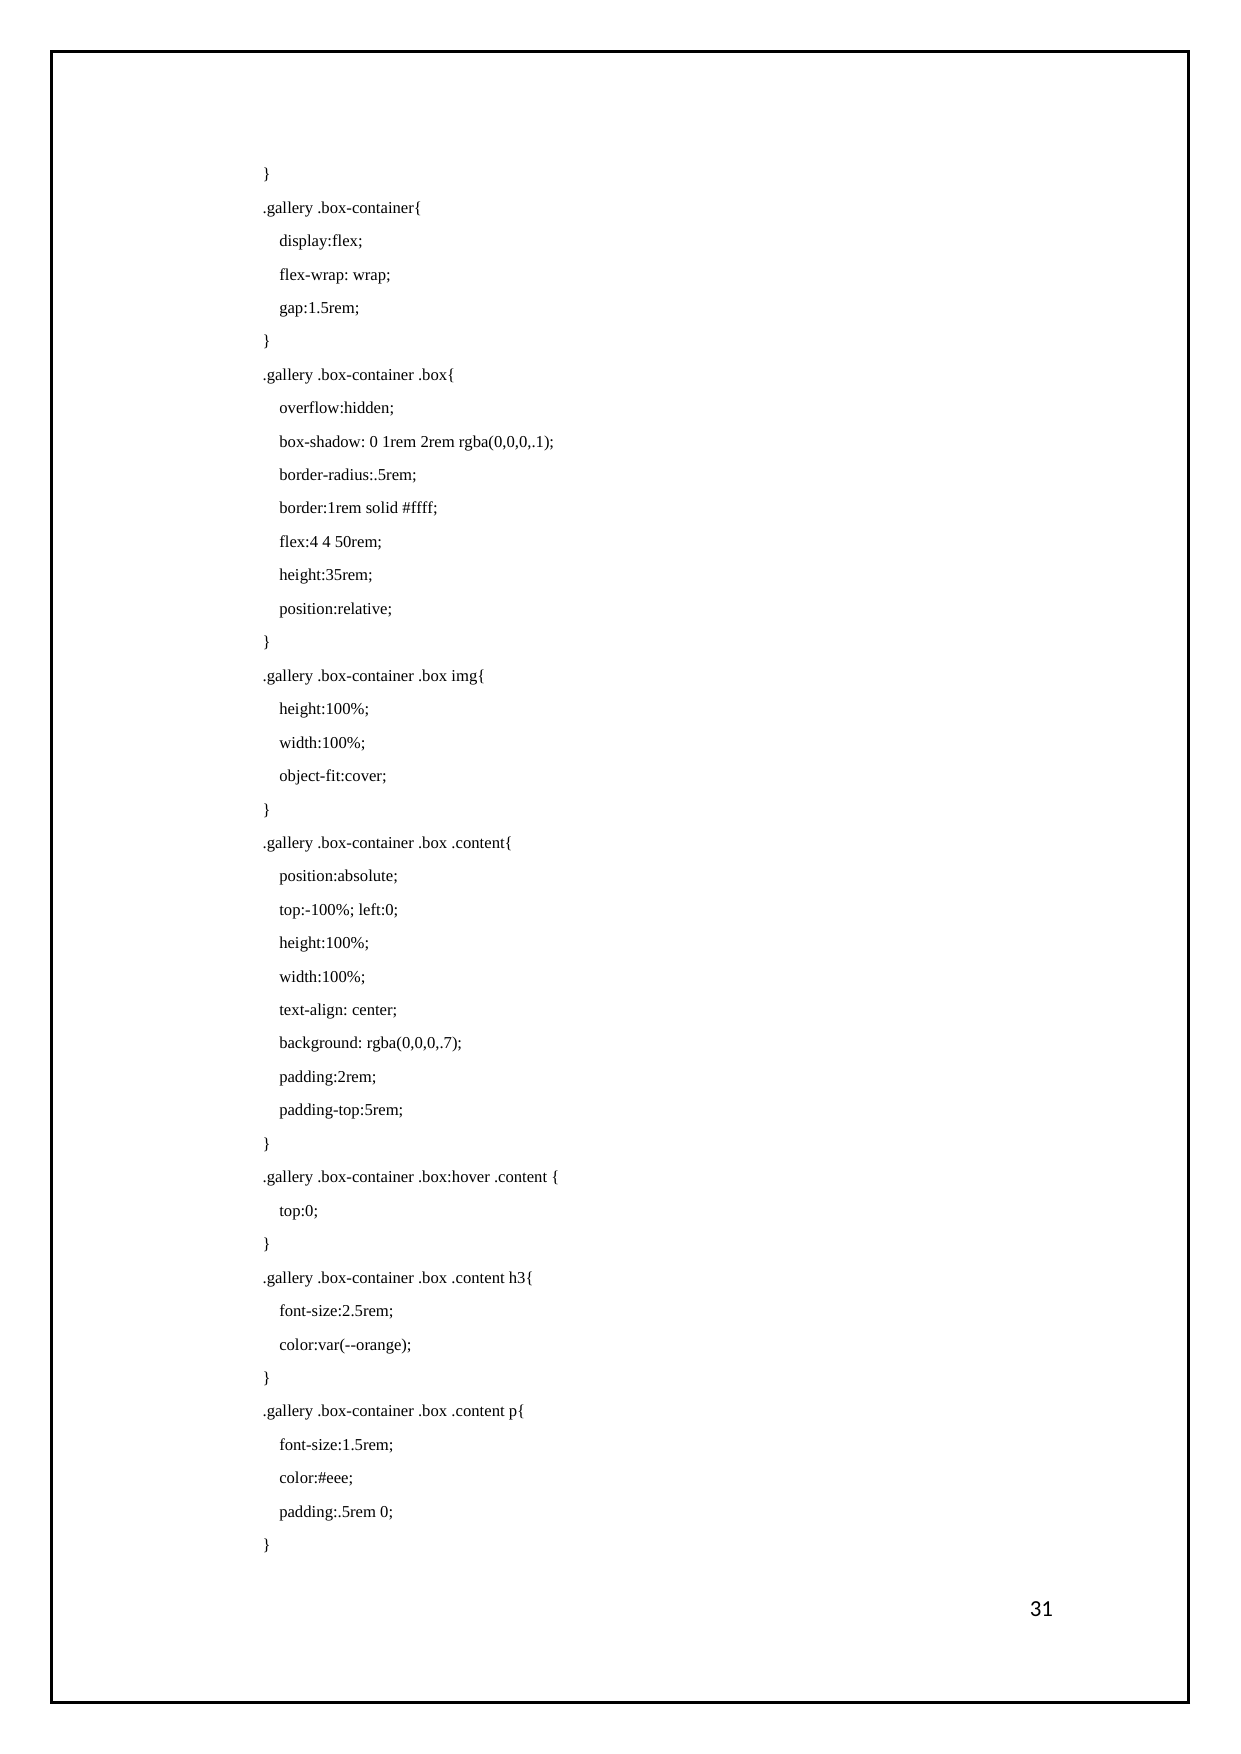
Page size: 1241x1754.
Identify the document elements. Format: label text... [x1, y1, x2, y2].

list top:-100%; left:0; [262, 893, 1053, 925]
list padding:.5rem 0; [262, 1495, 1053, 1527]
list .gallery .box-container .box .content h3{ [262, 1261, 1053, 1293]
list border-radius:.5rem; [262, 458, 1053, 491]
list position:absolute; [262, 859, 1053, 892]
list height:35rem; [262, 558, 1053, 591]
list .gallery .box-container .box{ [262, 358, 1053, 390]
list } [262, 793, 1053, 825]
list width:100%; [262, 960, 1053, 992]
list .gallery .box-container .box .content{ [262, 826, 1053, 858]
list } [262, 625, 1053, 658]
list } [262, 1528, 1053, 1561]
list box-shadow: 0 1rem 2rem rgba(0,0,0,.1); [262, 425, 1053, 457]
list height:100%; [262, 926, 1053, 959]
list gap:1.5rem; [262, 291, 1053, 323]
list padding-top:5rem; [262, 1093, 1053, 1126]
list width:100%; [262, 726, 1053, 758]
list color:var(--orange); [262, 1328, 1053, 1360]
list border:1rem solid #ffff; [262, 492, 1053, 524]
list } [262, 1127, 1053, 1159]
list font-size:2.5rem; [262, 1294, 1053, 1327]
list object-fit:cover; [262, 759, 1053, 792]
list } [262, 1227, 1053, 1260]
list height:100%; [262, 692, 1053, 725]
list .gallery .box-container .box .content p{ [262, 1394, 1053, 1427]
list flex:4 4 50rem; [262, 525, 1053, 558]
list .gallery .box-container .box:hover .content { [262, 1160, 1053, 1193]
list top:0; [262, 1194, 1053, 1226]
list } [262, 157, 1053, 190]
list .gallery .box-container{ [262, 191, 1053, 223]
list color:#eee; [262, 1461, 1053, 1494]
list } [262, 324, 1053, 357]
list display:flex; [262, 224, 1053, 257]
list padding:2rem; [262, 1060, 1053, 1093]
list font-size:1.5rem; [262, 1428, 1053, 1460]
list position:relative; [262, 592, 1053, 624]
list flex-wrap: wrap; [262, 258, 1053, 290]
list } [262, 1361, 1053, 1393]
list text-align: center; [262, 993, 1053, 1026]
list .gallery .box-container .box img{ [262, 659, 1053, 691]
list overflow:hidden; [262, 391, 1053, 424]
list background: rgba(0,0,0,.7); [262, 1027, 1053, 1059]
